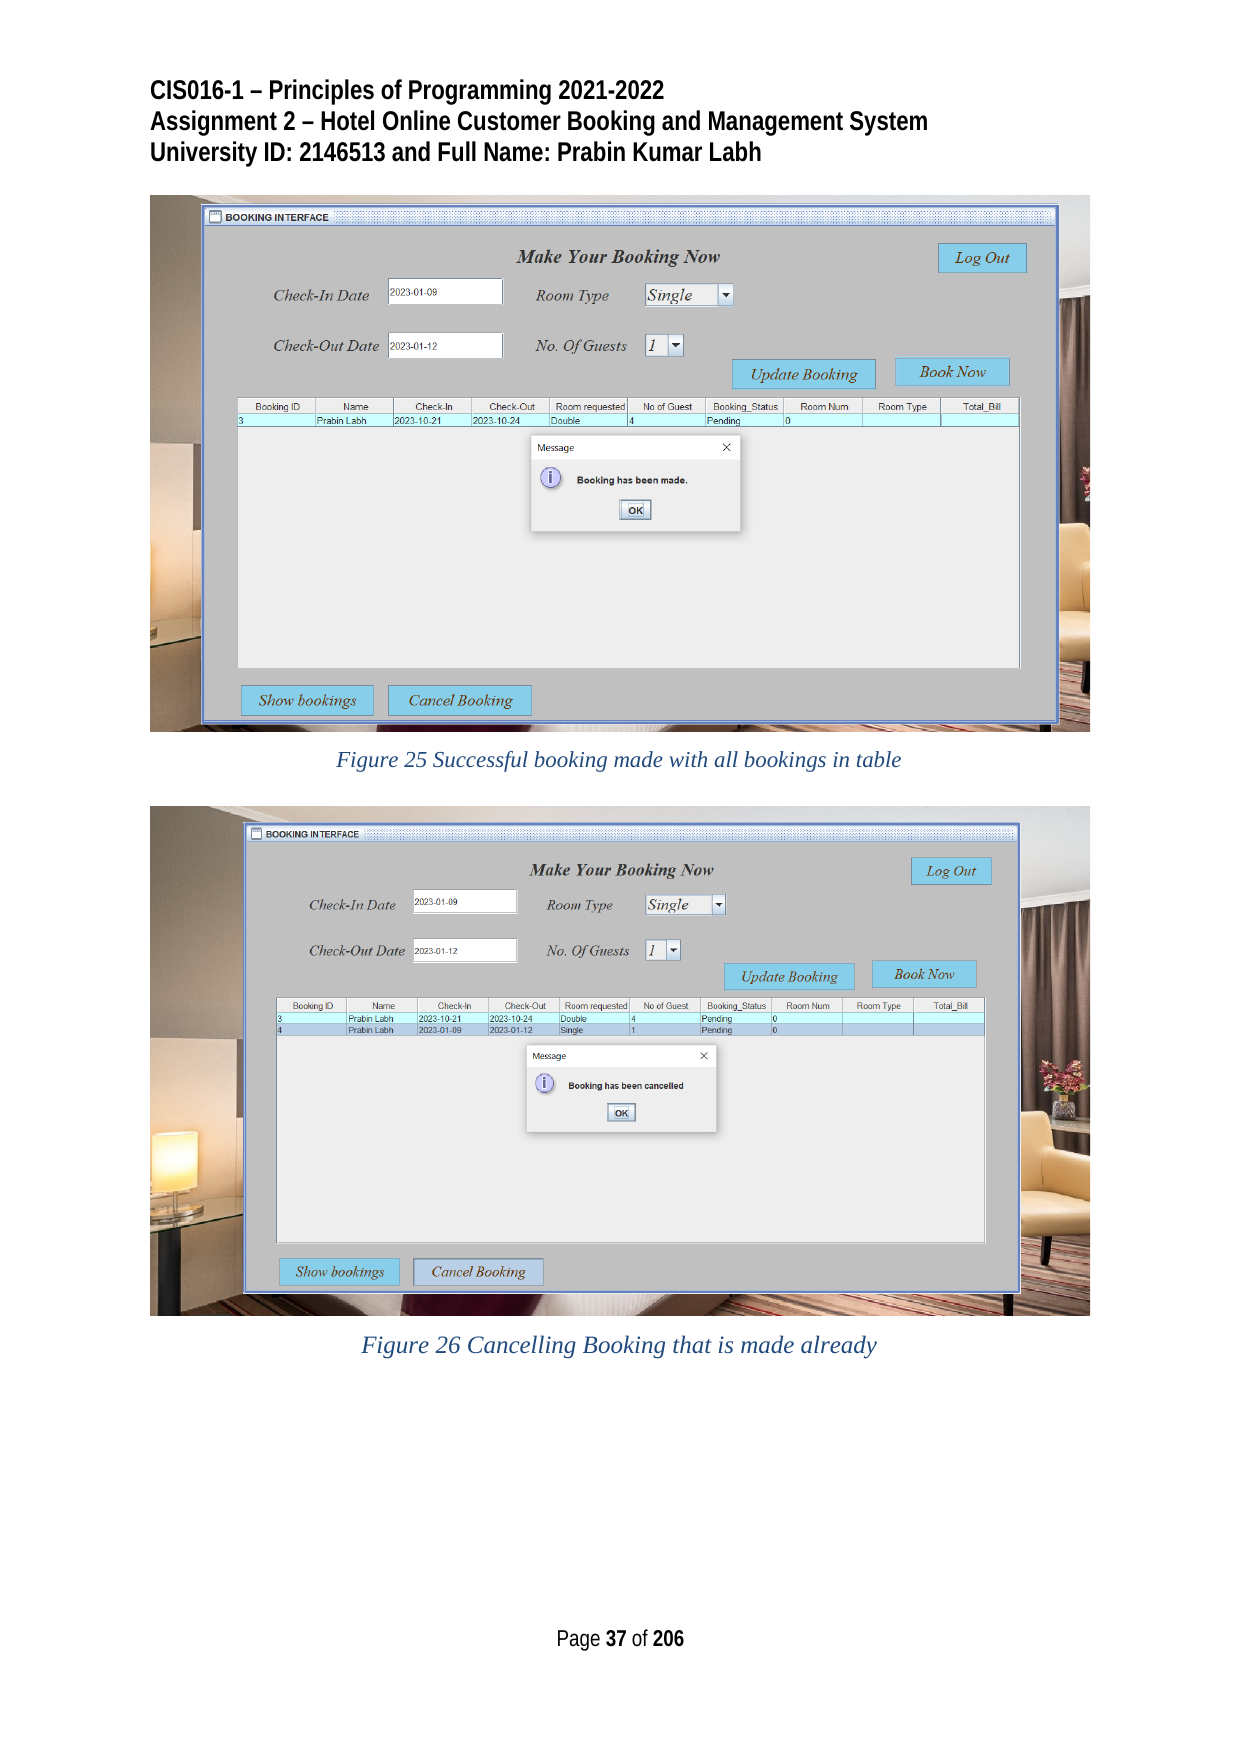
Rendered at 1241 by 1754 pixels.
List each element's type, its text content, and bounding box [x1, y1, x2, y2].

text Figure 25 Successful booking made with all bookings in table [150, 746, 1090, 773]
picture [150, 195, 1091, 732]
text Figure 26 Cancelling Booking that is made already [150, 1330, 1090, 1359]
picture [150, 806, 1091, 1316]
